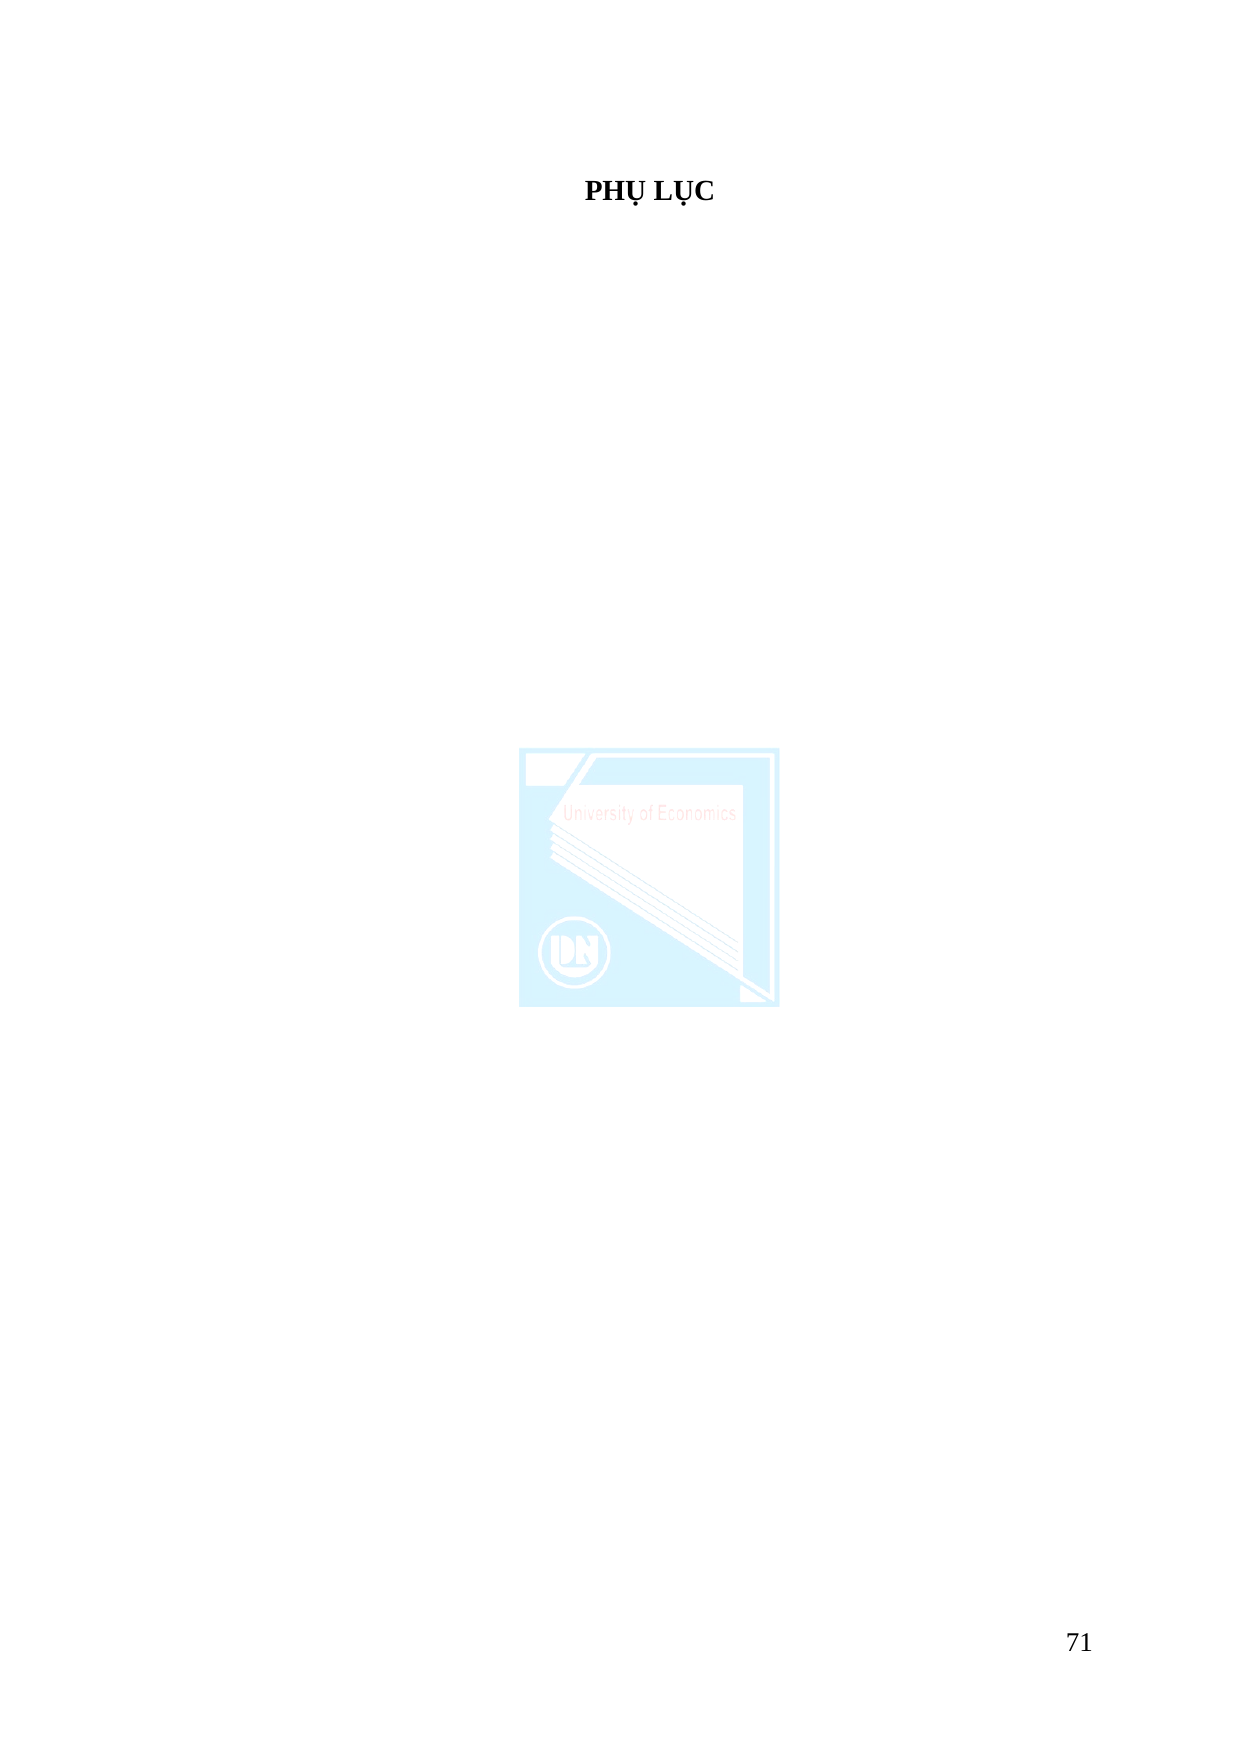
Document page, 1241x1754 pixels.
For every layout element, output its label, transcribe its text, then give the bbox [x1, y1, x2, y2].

subtitle PHỤ LỤC [207, 173, 1092, 206]
